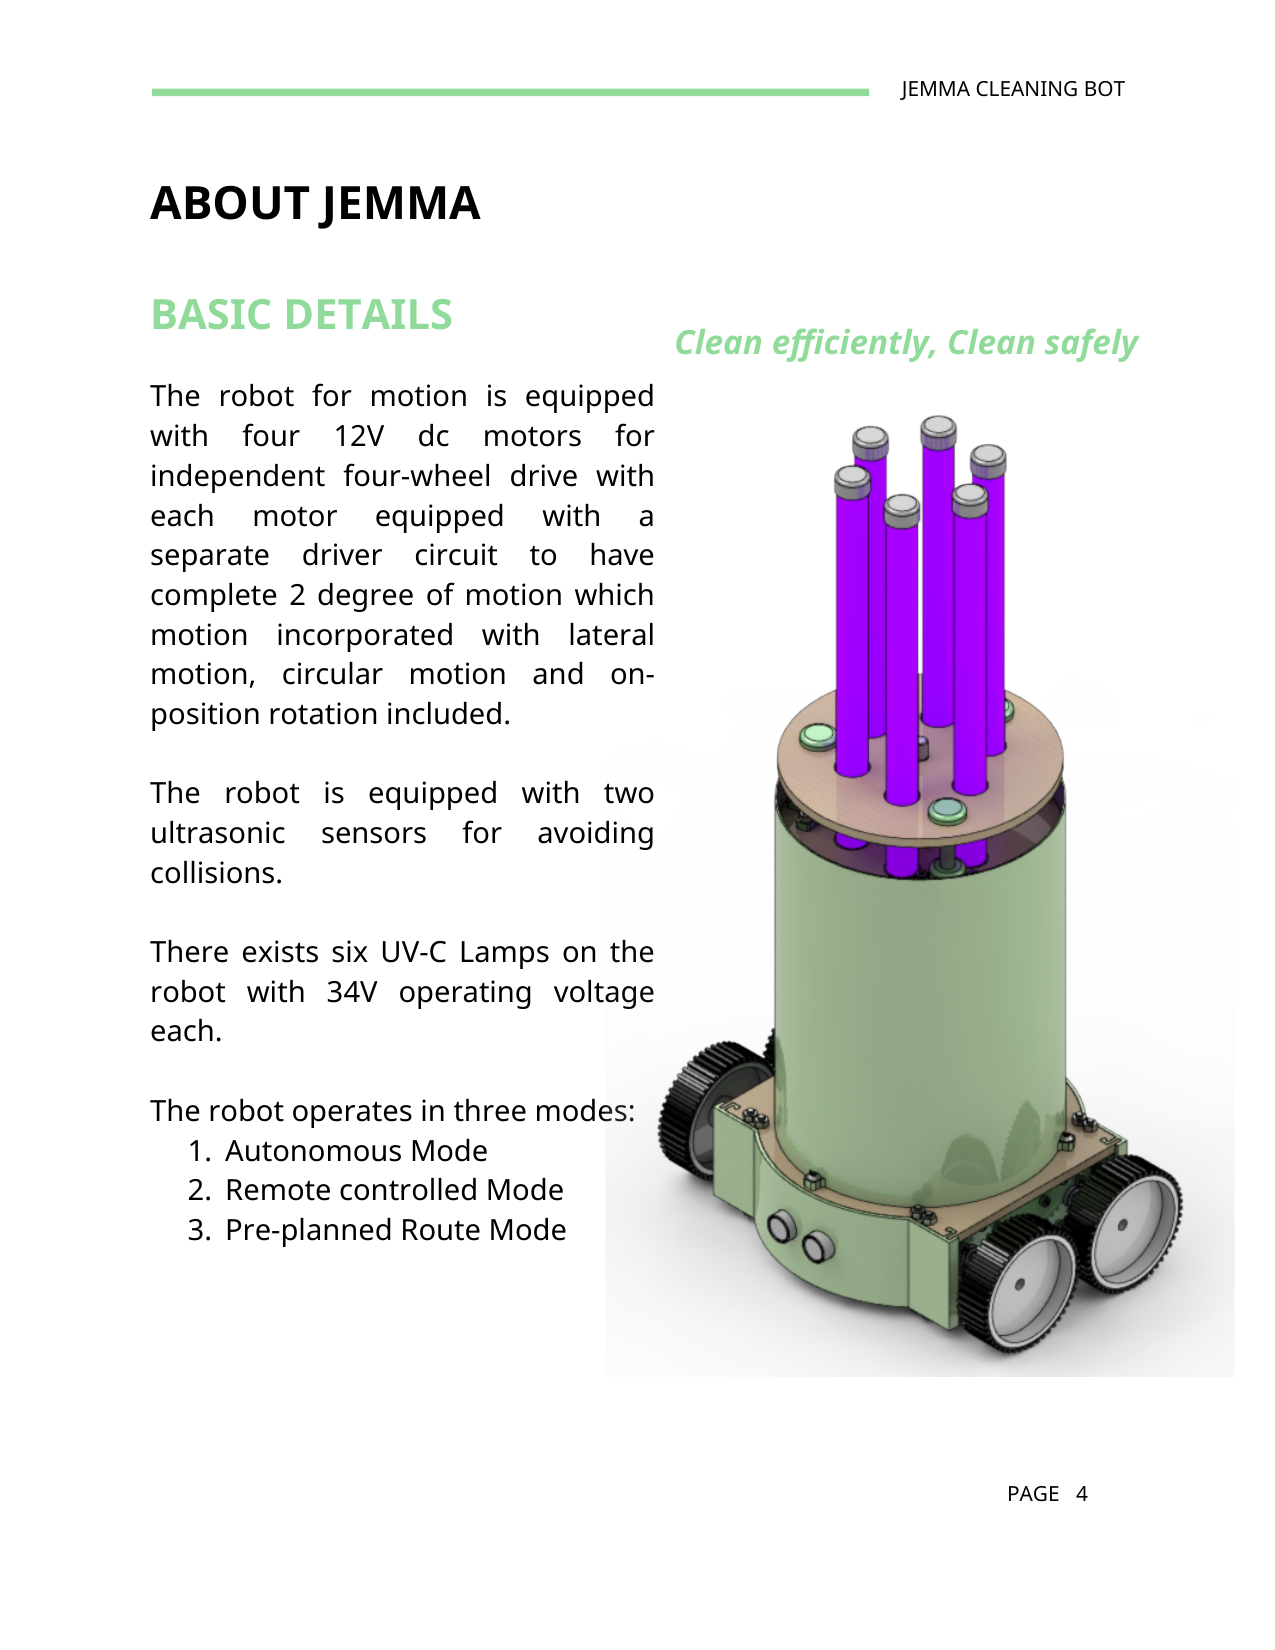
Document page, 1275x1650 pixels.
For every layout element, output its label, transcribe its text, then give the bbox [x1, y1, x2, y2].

table_cell BASIC DETAILS The robot for motion is equipped with four 12V dc motors for independent four-wheel drive with each motor equipped with a separate driver circuit to have complete 2 degree of motion which motion incorporated with lateral motion, circular motion and on-position rotation included. The robot is equipped with two ultrasonic sensors for avoiding collisions. There exists six UV-C Lamps on the robot with 34V operating voltage each. The robot operates in three modes: Autonomous Mode Remote controlled Mode Pre-planned Route Mode [150, 285, 655, 1288]
table_header ABOUT JEMMA [150, 170, 1161, 285]
table_cell Clean efficiently, Clean safely [655, 285, 1161, 401]
picture [605, 401, 1235, 1377]
